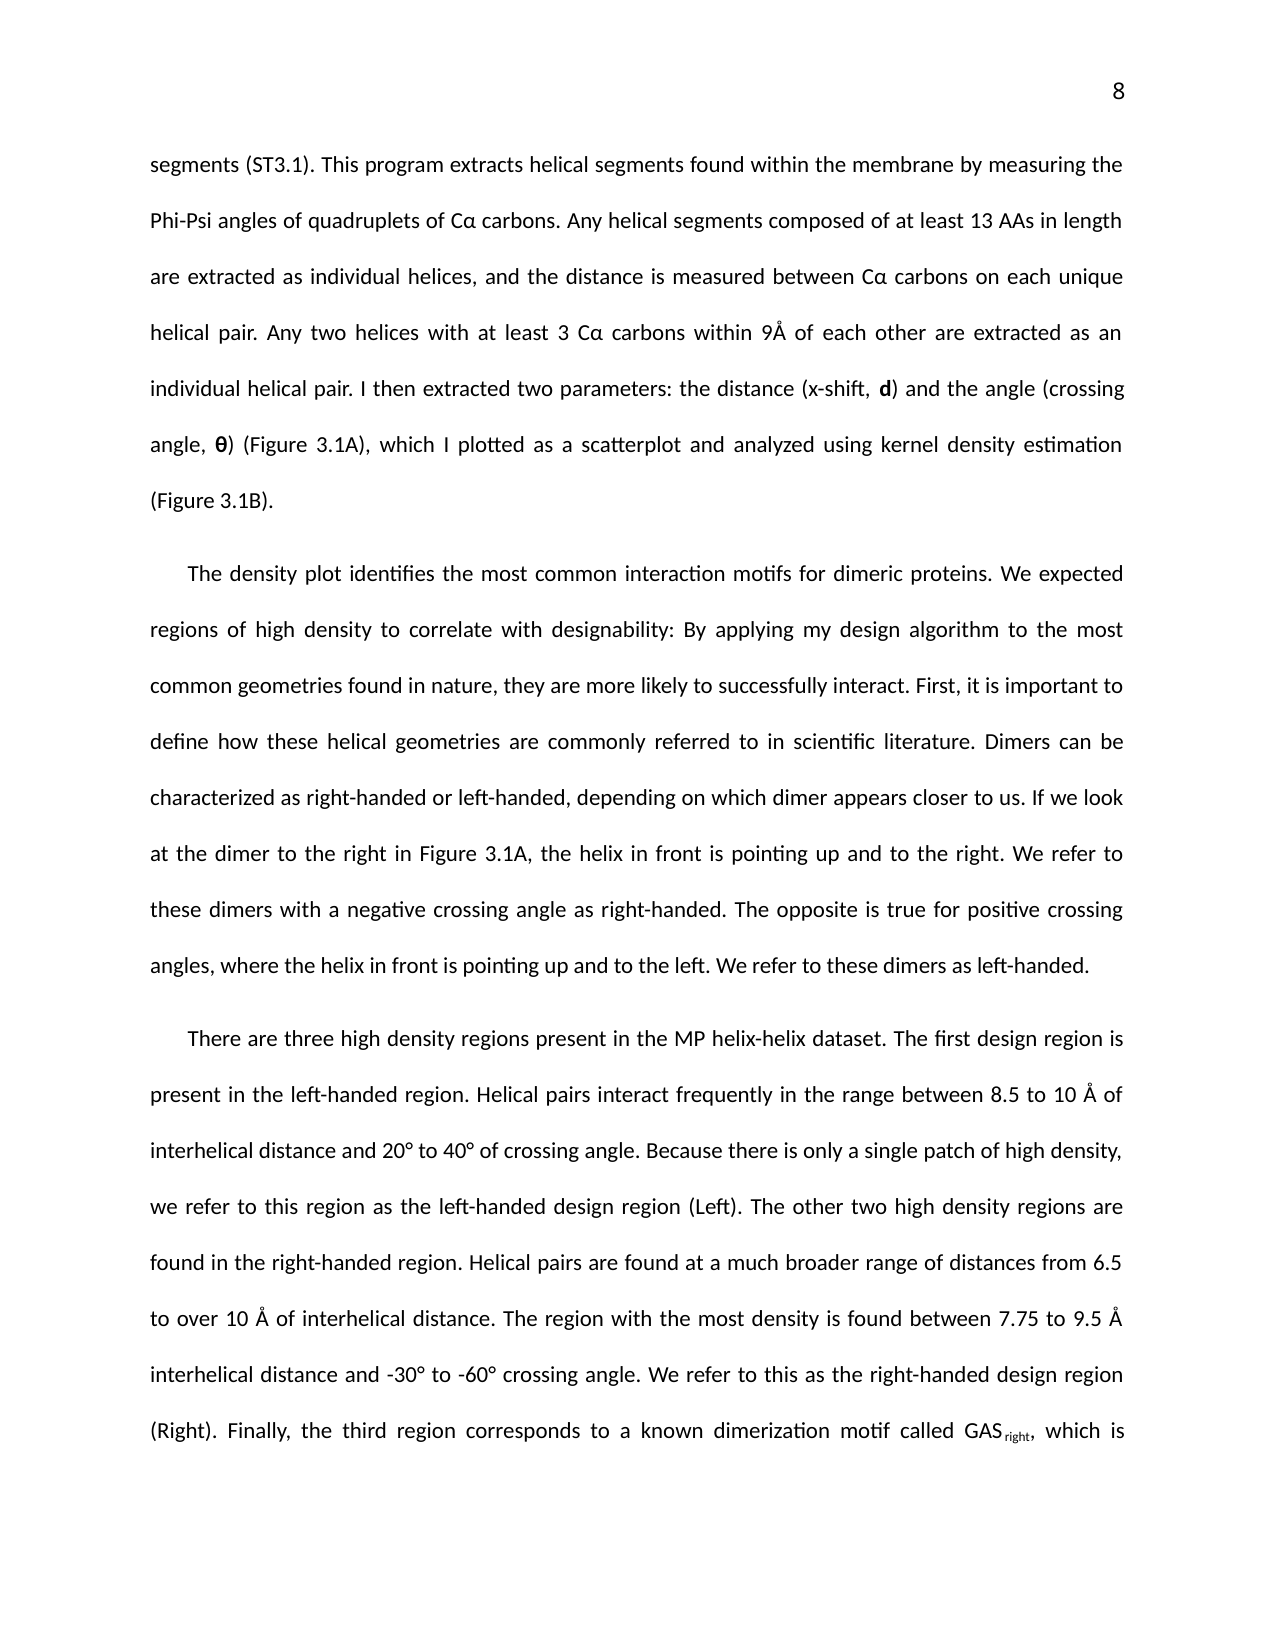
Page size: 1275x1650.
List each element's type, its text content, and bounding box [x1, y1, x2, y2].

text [150, 150, 1125, 514]
text The density plot identifies the most common interaction motifs for dimeric proteins. We expected regions of high density to correlate with designability: By applying my design algorithm to the most common geometries found in nature, they are more likely to successfully interact. First, it is important to define how these helical geometries are commonly referred to in scientific literature. Dimers can be characterized as right-handed or left-handed, depending on which dimer appears closer to us. If we look at the dimer to the right in Figure 3.1A, the helix in front is pointing up and to the right. We refer to these dimers with a negative crossing angle as right-handed. The opposite is true for positive crossing angles, where the helix in front is pointing up and to the left. We refer to these dimers as left-handed. [150, 559, 1125, 979]
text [150, 1024, 1125, 1444]
